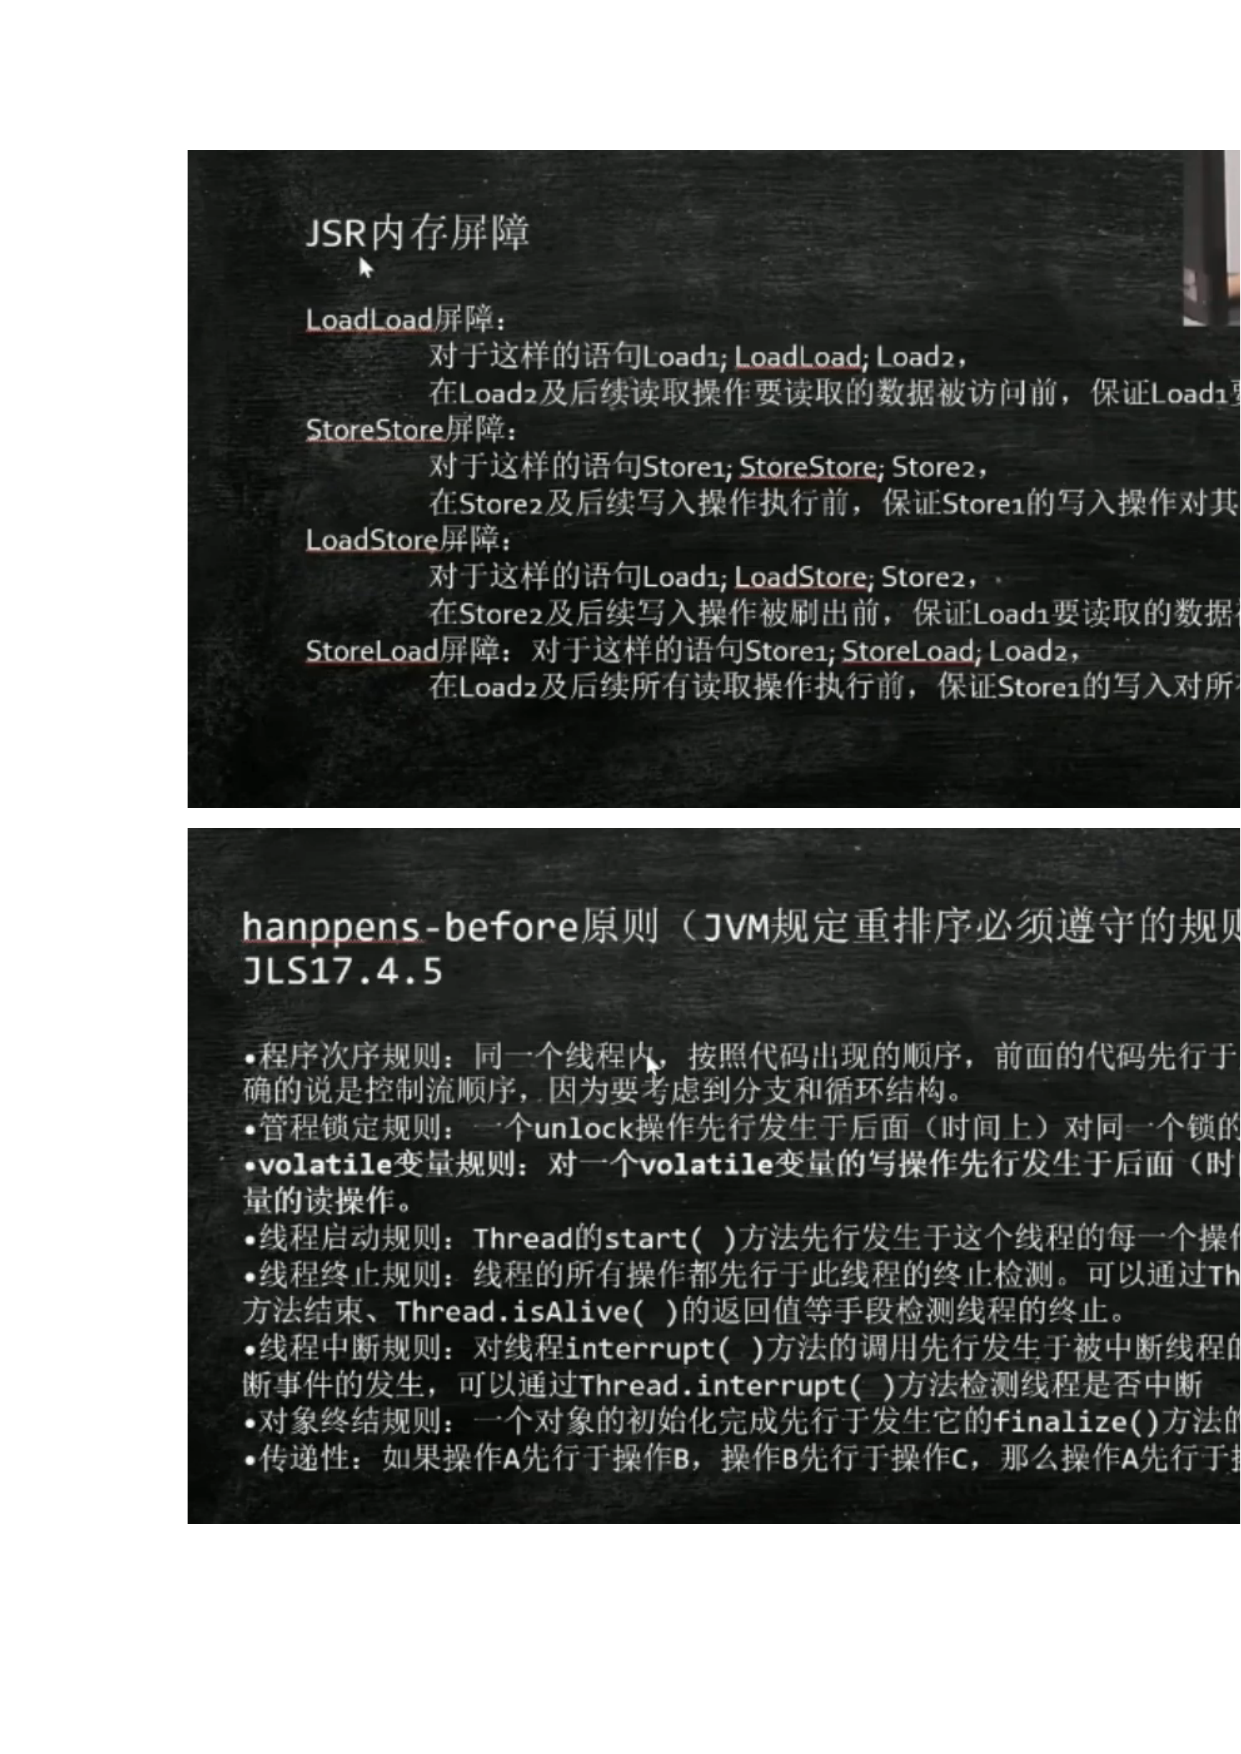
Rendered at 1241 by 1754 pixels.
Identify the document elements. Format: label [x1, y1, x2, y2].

picture [187, 828, 1241, 1524]
picture [187, 150, 1241, 808]
